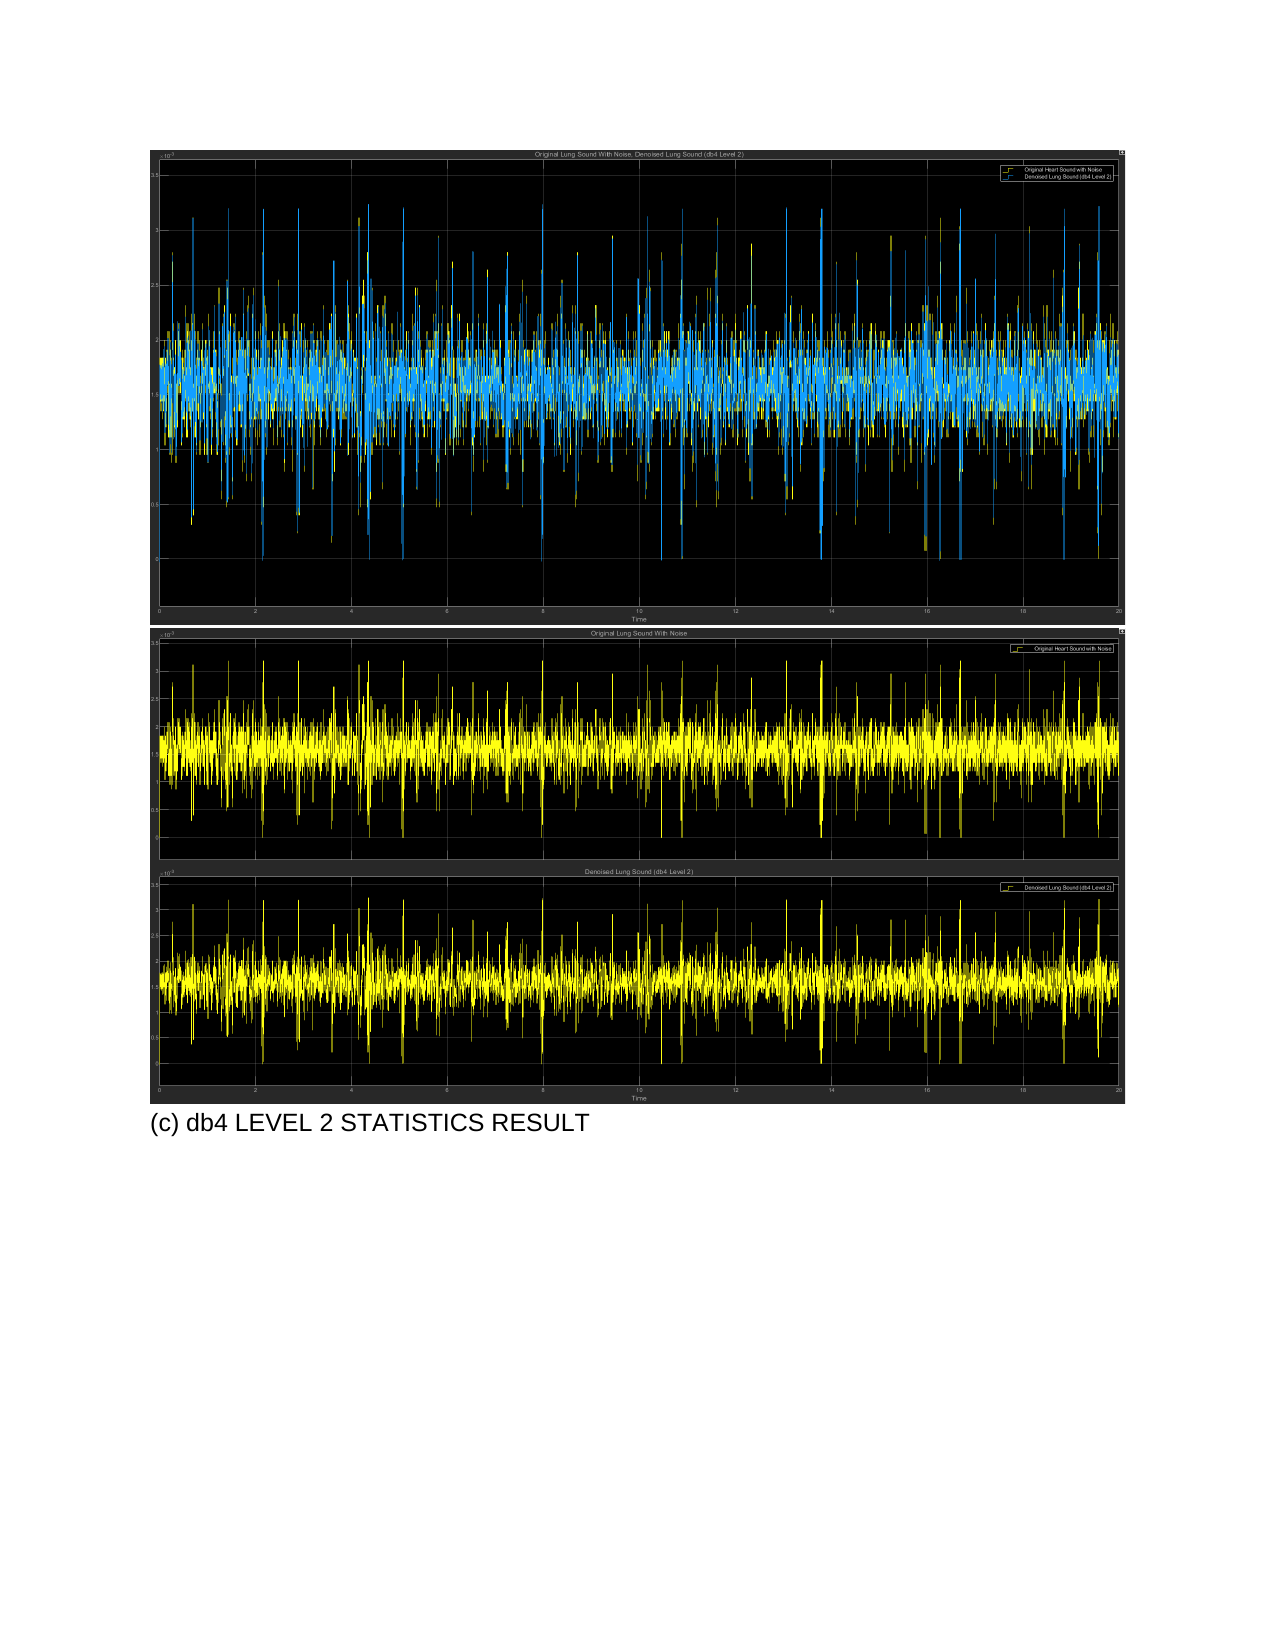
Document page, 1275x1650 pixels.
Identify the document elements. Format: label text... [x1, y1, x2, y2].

picture [150, 150, 1125, 625]
picture [150, 628, 1125, 1104]
text (c) db4 LEVEL 2 STATISTICS RESULT [150, 1108, 1125, 1136]
